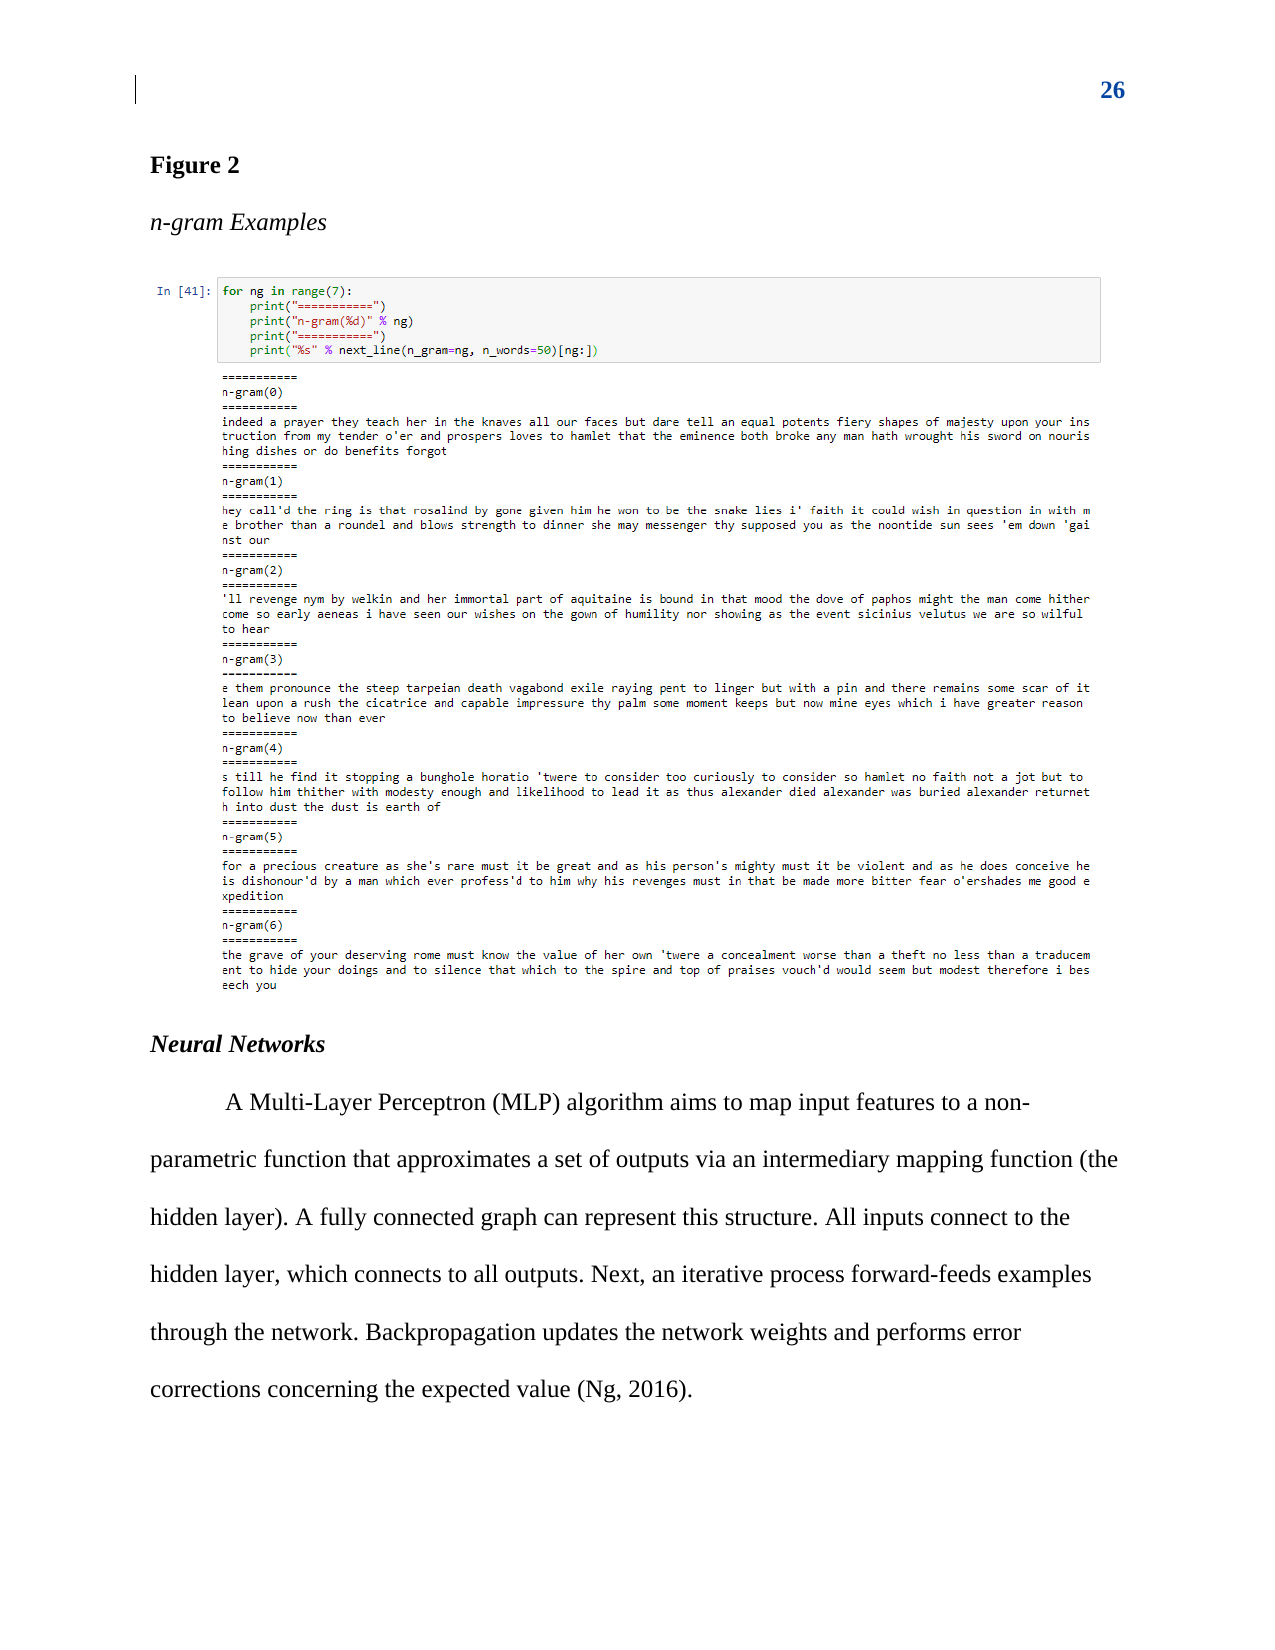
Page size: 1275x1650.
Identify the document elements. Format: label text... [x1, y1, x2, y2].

text A Multi-Layer Perceptron (MLP) algorithm aims to map input features to a non-parametric function that approximates a set of outputs via an intermediary mapping function (the hidden layer). A fully connected graph can represent this structure. All inputs connect to the hidden layer, which connects to all outputs. Next, an iterative process forward-feeds examples through the network. Backpropagation updates the network weights and performs error corrections concerning the expected value. [150, 1087, 1125, 1403]
subtitle Neural Networks [150, 1029, 1125, 1058]
picture [150, 265, 1109, 1001]
